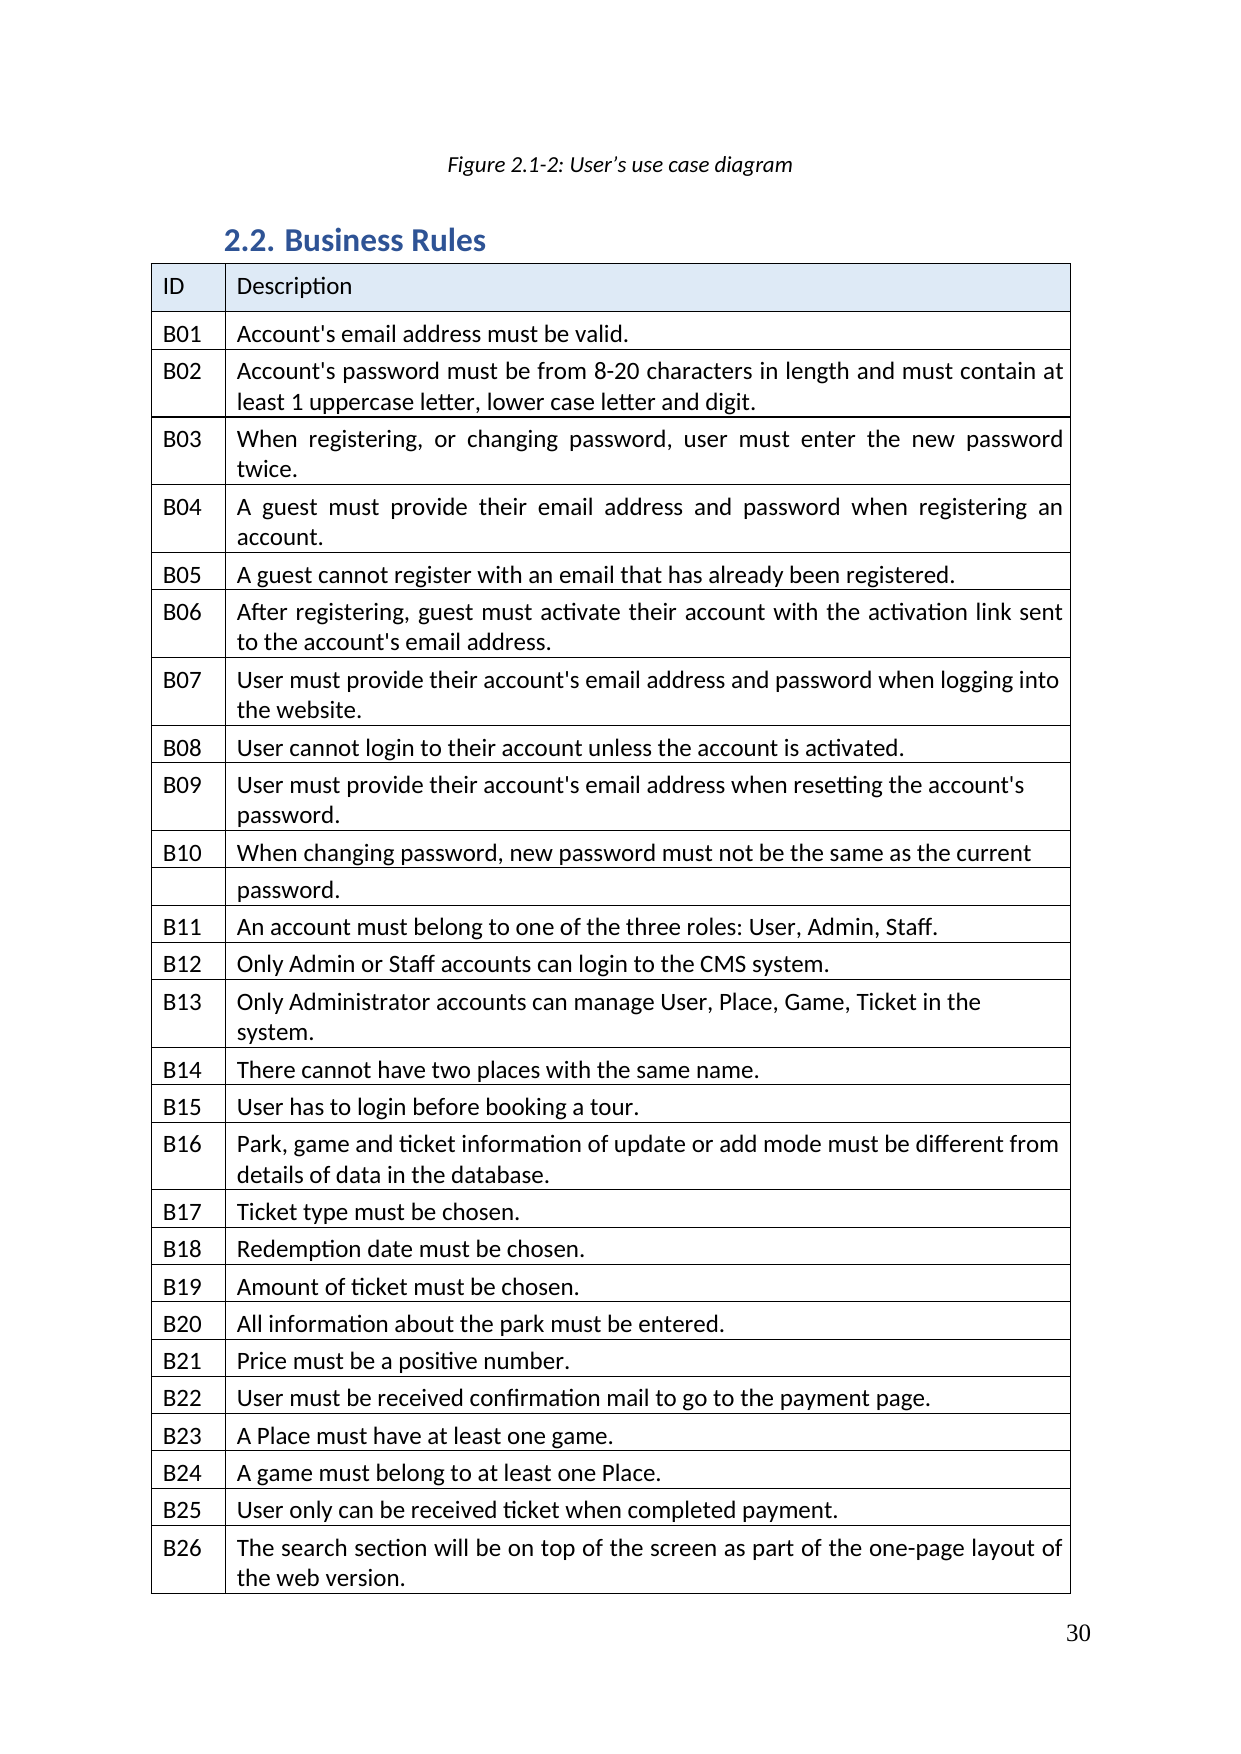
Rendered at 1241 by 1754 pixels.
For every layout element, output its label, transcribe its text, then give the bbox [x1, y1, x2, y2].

table_cell User must be received confirmation mail to go to the payment page. [226, 1377, 1070, 1413]
table_cell [152, 868, 225, 904]
table_cell B05 [152, 553, 225, 589]
table_cell All information about the park must be entered. [226, 1302, 1070, 1338]
table_cell When registering, or changing password, user must enter the new password twice. [226, 418, 1070, 484]
table_cell A guest must provide their email address and password when registering an account. [226, 485, 1070, 552]
table_cell B15 [152, 1085, 225, 1122]
table_cell B13 [152, 980, 225, 1047]
table_cell B02 [152, 350, 225, 416]
table_cell Price must be a positive number. [226, 1340, 1070, 1376]
table_cell Only Admin or Staff accounts can login to the CMS system. [226, 943, 1070, 979]
table_cell B08 [152, 726, 225, 762]
table_cell B04 [152, 485, 225, 552]
table_cell B22 [152, 1377, 225, 1413]
table_cell When changing password, new password must not be the same as the current [226, 831, 1070, 867]
table_header ID [152, 264, 225, 311]
table_cell User must provide their account's email address and password when logging into the website. [226, 658, 1070, 725]
table_cell B06 [152, 590, 225, 657]
table_cell B16 [152, 1123, 225, 1189]
table_cell B01 [152, 312, 225, 348]
table_cell B20 [152, 1302, 225, 1338]
table_cell Amount of ticket must be chosen. [226, 1265, 1070, 1301]
table_cell There cannot have two places with the same name. [226, 1048, 1070, 1084]
table_cell Redemption date must be chosen. [226, 1228, 1070, 1264]
table_cell User must provide their account's email address when resetting the account's password. [226, 763, 1070, 830]
table_cell A guest cannot register with an email that has already been registered. [226, 553, 1070, 589]
table_cell B03 [152, 418, 225, 484]
table_cell Only Administrator accounts can manage User, Place, Game, Ticket in the system. [226, 980, 1070, 1047]
table_cell password. [226, 868, 1070, 904]
table_cell Ticket type must be chosen. [226, 1190, 1070, 1227]
subtitle 2.2. Business Rules [223, 219, 1096, 259]
table_cell After registering, guest must activate their account with the activation link sent to the account's email address. [226, 590, 1070, 657]
text Figure 2.1-2: User’s use case diagram [447, 150, 898, 178]
table_cell B11 [152, 906, 225, 942]
table_cell B26 [152, 1526, 225, 1593]
table_cell User only can be received ticket when completed payment. [226, 1489, 1070, 1525]
table_cell An account must belong to one of the three roles: User, Admin, Staff. [226, 906, 1070, 942]
table_header Description [226, 264, 1070, 311]
table_cell B14 [152, 1048, 225, 1084]
table_cell B12 [152, 943, 225, 979]
table_cell B25 [152, 1489, 225, 1525]
table_cell B17 [152, 1190, 225, 1227]
table_cell A game must belong to at least one Place. [226, 1451, 1070, 1488]
table_cell B24 [152, 1451, 225, 1488]
table_cell Account's email address must be valid. [226, 312, 1070, 348]
table_cell B18 [152, 1228, 225, 1264]
table_cell User cannot login to their account unless the account is activated. [226, 726, 1070, 762]
table_cell B19 [152, 1265, 225, 1301]
table_cell B07 [152, 658, 225, 725]
table_cell A Place must have at least one game. [226, 1414, 1070, 1450]
table_cell B09 [152, 763, 225, 830]
table_cell User has to login before booking a tour. [226, 1085, 1070, 1122]
table_cell The search section will be on top of the screen as part of the one-page layout of the web version. [226, 1526, 1070, 1593]
table_cell B10 [152, 831, 225, 867]
table_cell Park, game and ticket information of update or add mode must be different from details of data in the database. [226, 1123, 1070, 1189]
table_cell Account's password must be from 8-20 characters in length and must contain at least 1 uppercase letter, lower case letter and digit. [226, 350, 1070, 416]
table_cell B21 [152, 1340, 225, 1376]
table_cell B23 [152, 1414, 225, 1450]
